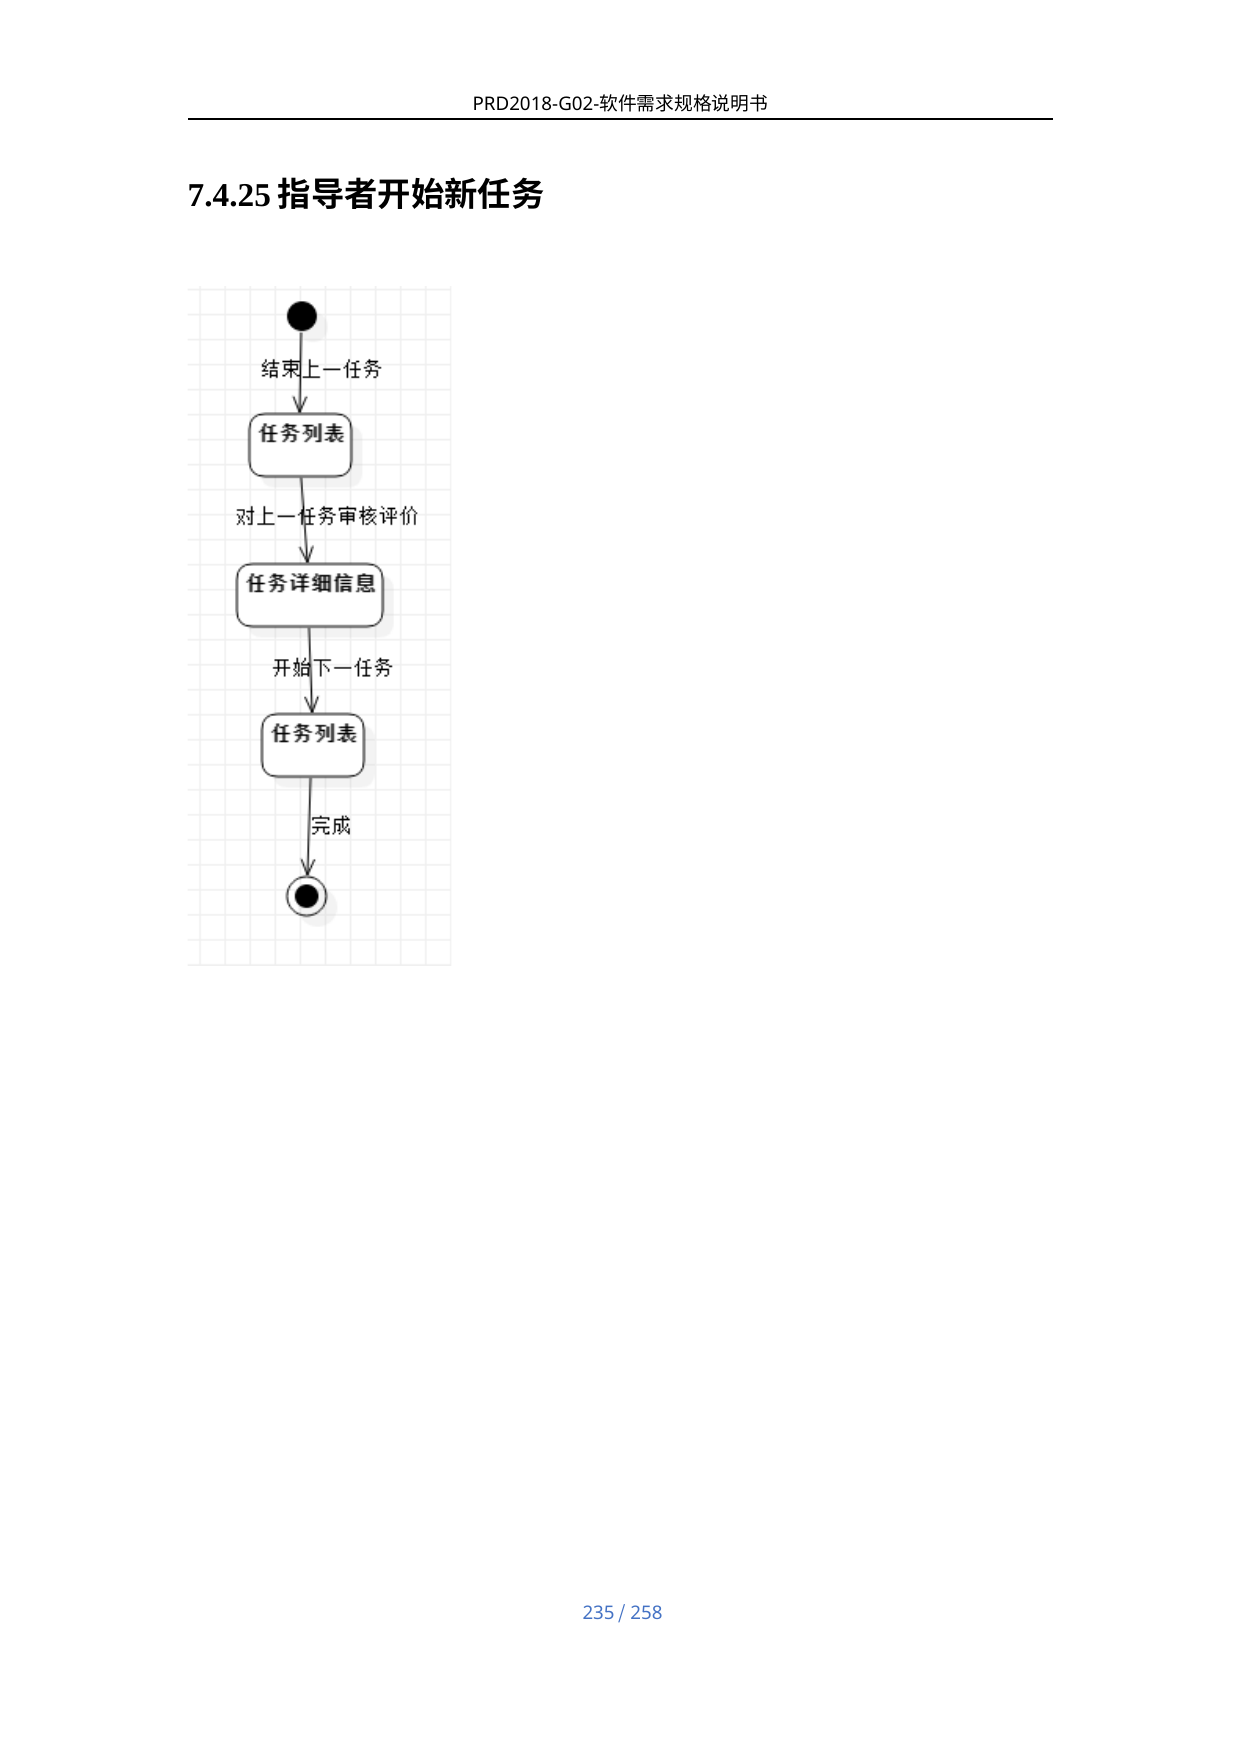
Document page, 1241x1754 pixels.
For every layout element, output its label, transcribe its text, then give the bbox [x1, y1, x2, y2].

subtitle 7.4.25指导者开始新任务 [187, 159, 1053, 224]
picture [187, 286, 452, 966]
